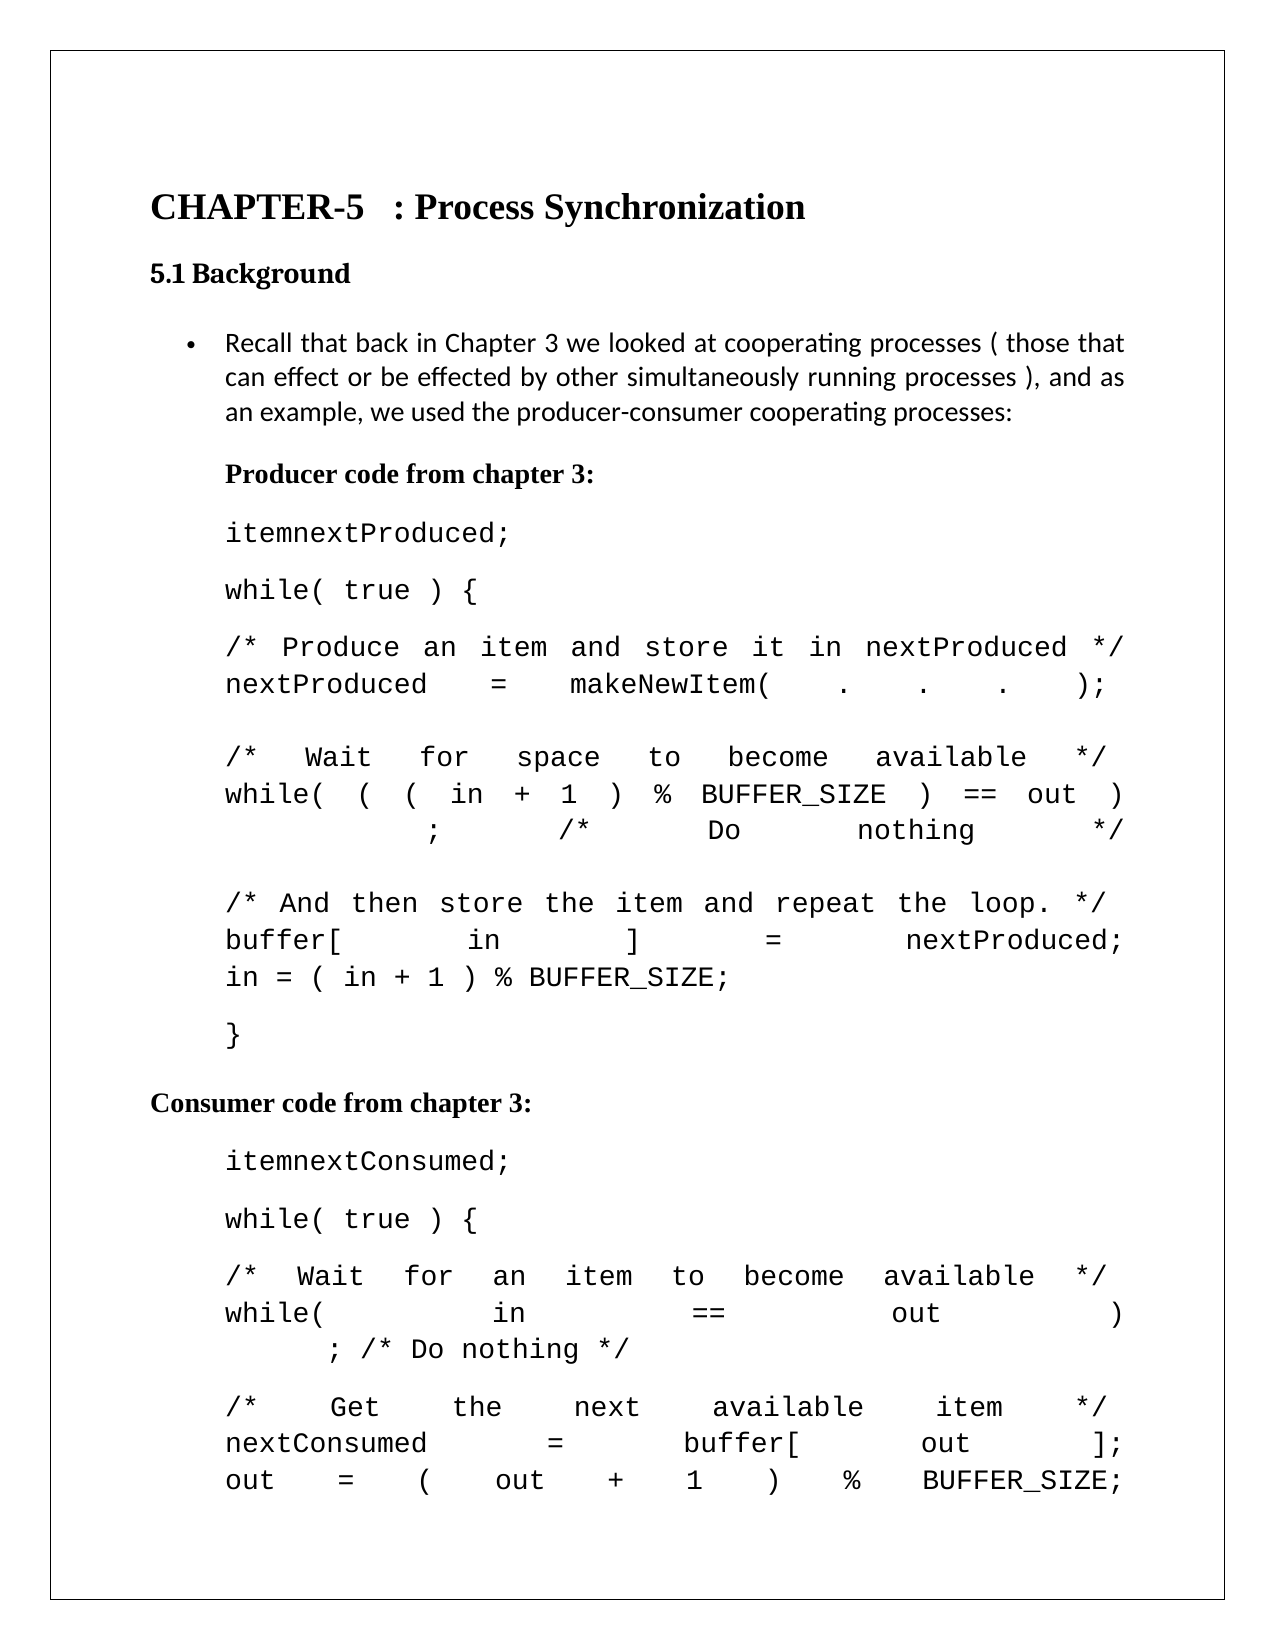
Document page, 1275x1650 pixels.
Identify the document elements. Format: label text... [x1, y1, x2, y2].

text itemnextProduced; [225, 519, 1125, 551]
text while( true ) { [225, 576, 1125, 608]
subtitle CHAPTER-5 : Process Synchronization [150, 185, 1125, 228]
text while( true ) { [225, 1204, 1125, 1236]
text /* Produce an item and store it in nextProduced */ nextProduced = makeNewItem( . . . ); /* Wait for space to become available */ while( ( ( in + 1 ) % BUFFER_SIZE ) == out ) ; /* Do nothing */ /* And then store the item and repeat the loop. */ buffer[ in ] = nextProduced; in = ( in + 1 ) % BUFFER_SIZE; [225, 633, 1125, 994]
list Recall that back in Chapter 3 we looked at cooperating processes ( those that can effect or be effected by other simultaneously running processes ), and as an example, we used the producer-consumer cooperating processes: [187, 325, 1125, 428]
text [225, 1392, 1125, 1534]
text Consumer code from chapter 3: [150, 1086, 1125, 1118]
text Producer code from chapter 3: [225, 457, 1125, 489]
subtitle 5.1 Background [150, 257, 1125, 291]
text } [225, 1020, 1125, 1052]
text itemnextConsumed; [225, 1147, 1125, 1179]
text /* Wait for an item to become available */ while( in == out ) ; /* Do nothing */ [225, 1262, 1125, 1367]
